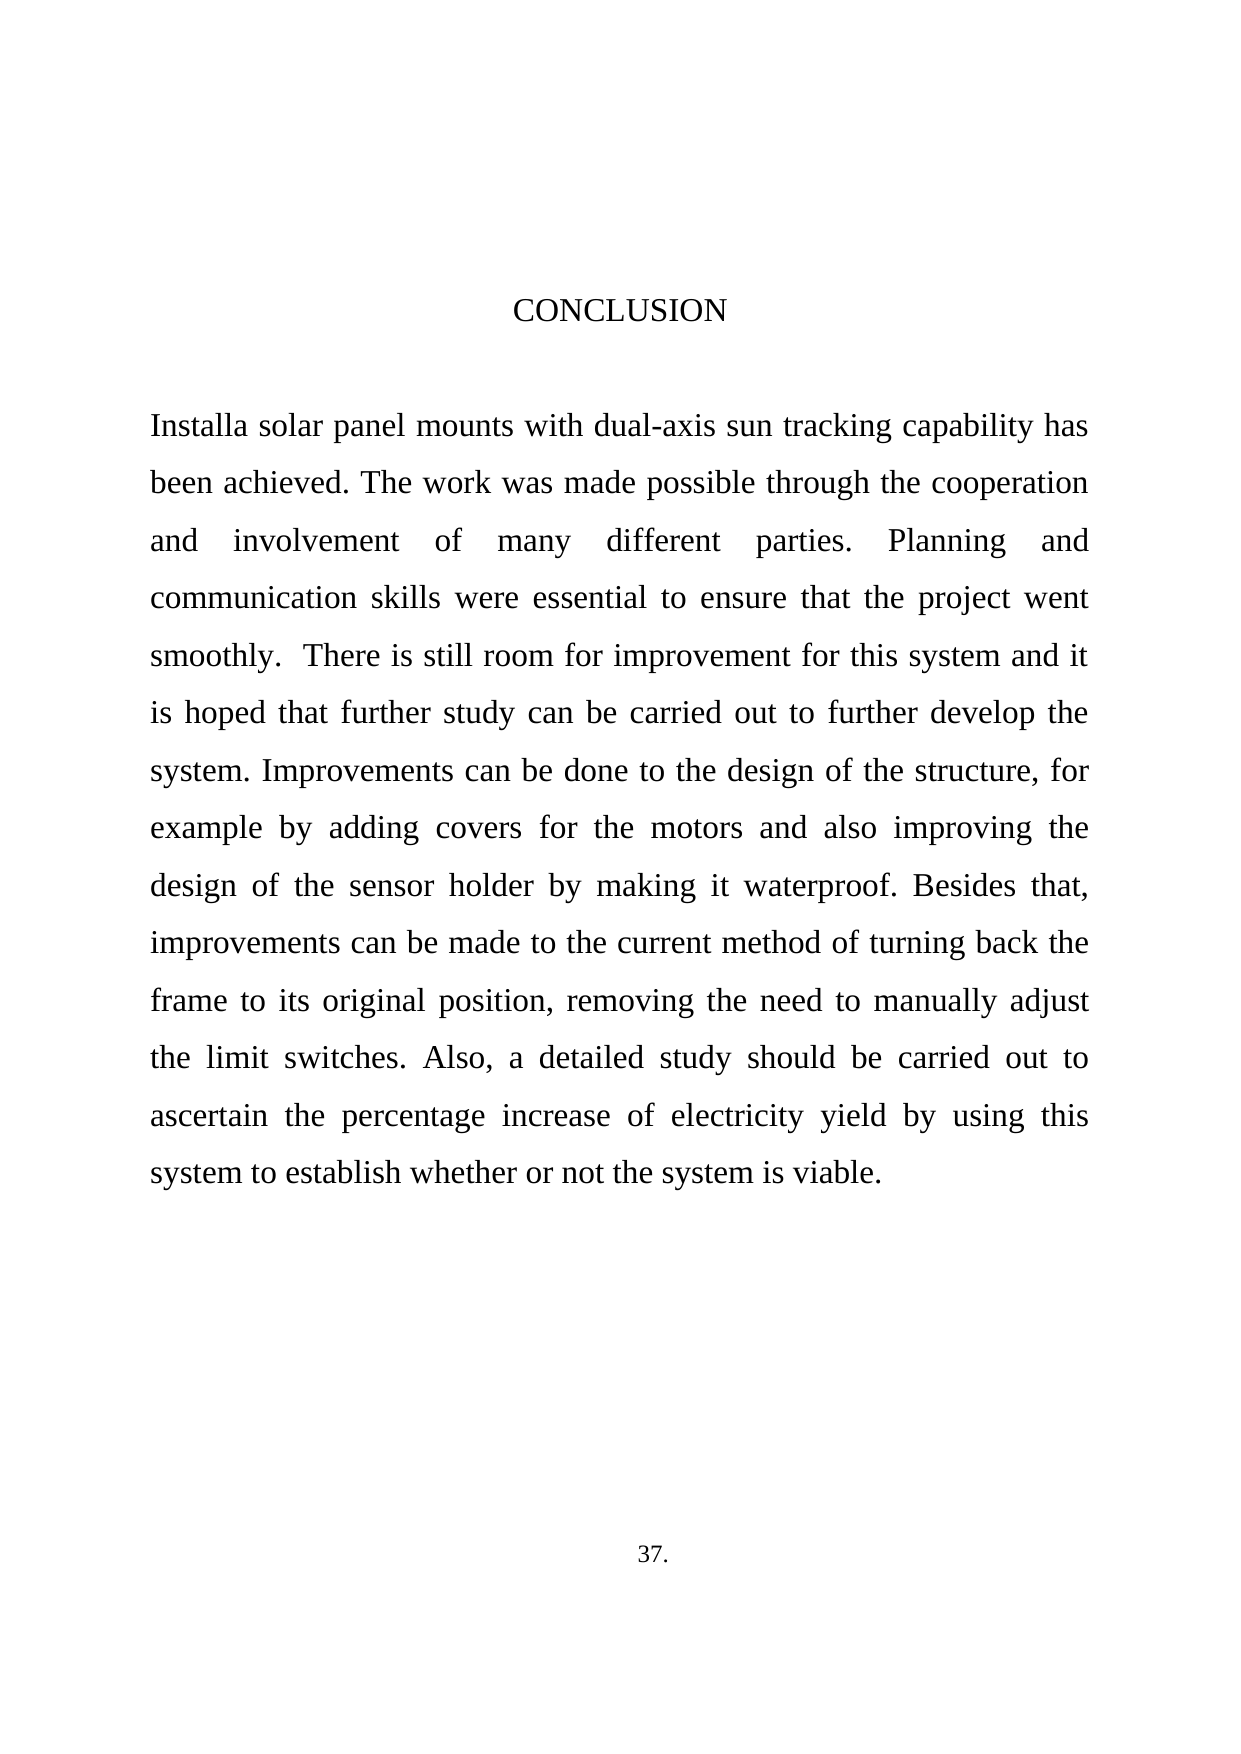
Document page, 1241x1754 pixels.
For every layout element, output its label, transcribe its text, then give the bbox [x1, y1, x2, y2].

text Installa solar panel mounts with dual-axis sun tracking capability has been achieved. The work was made possible through the cooperation and involvement of many different parties. Planning and communication skills were essential to ensure that the project went smoothly. There is still room for improvement for this system and it is hoped that further study can be carried out to further develop the system. Improvements can be done to the design of the structure, for example by adding covers for the motors and also improving the design of the sensor holder by making it waterproof. Besides that, improvements can be made to the current method of turning back the frame to its original position, removing the need to manually adjust the limit switches. Also, a detailed study should be carried out to ascertain the percentage increase of electricity yield by using this system to establish whether or not the system is viable. [150, 405, 1090, 1191]
text CONCLUSION [150, 290, 1090, 328]
